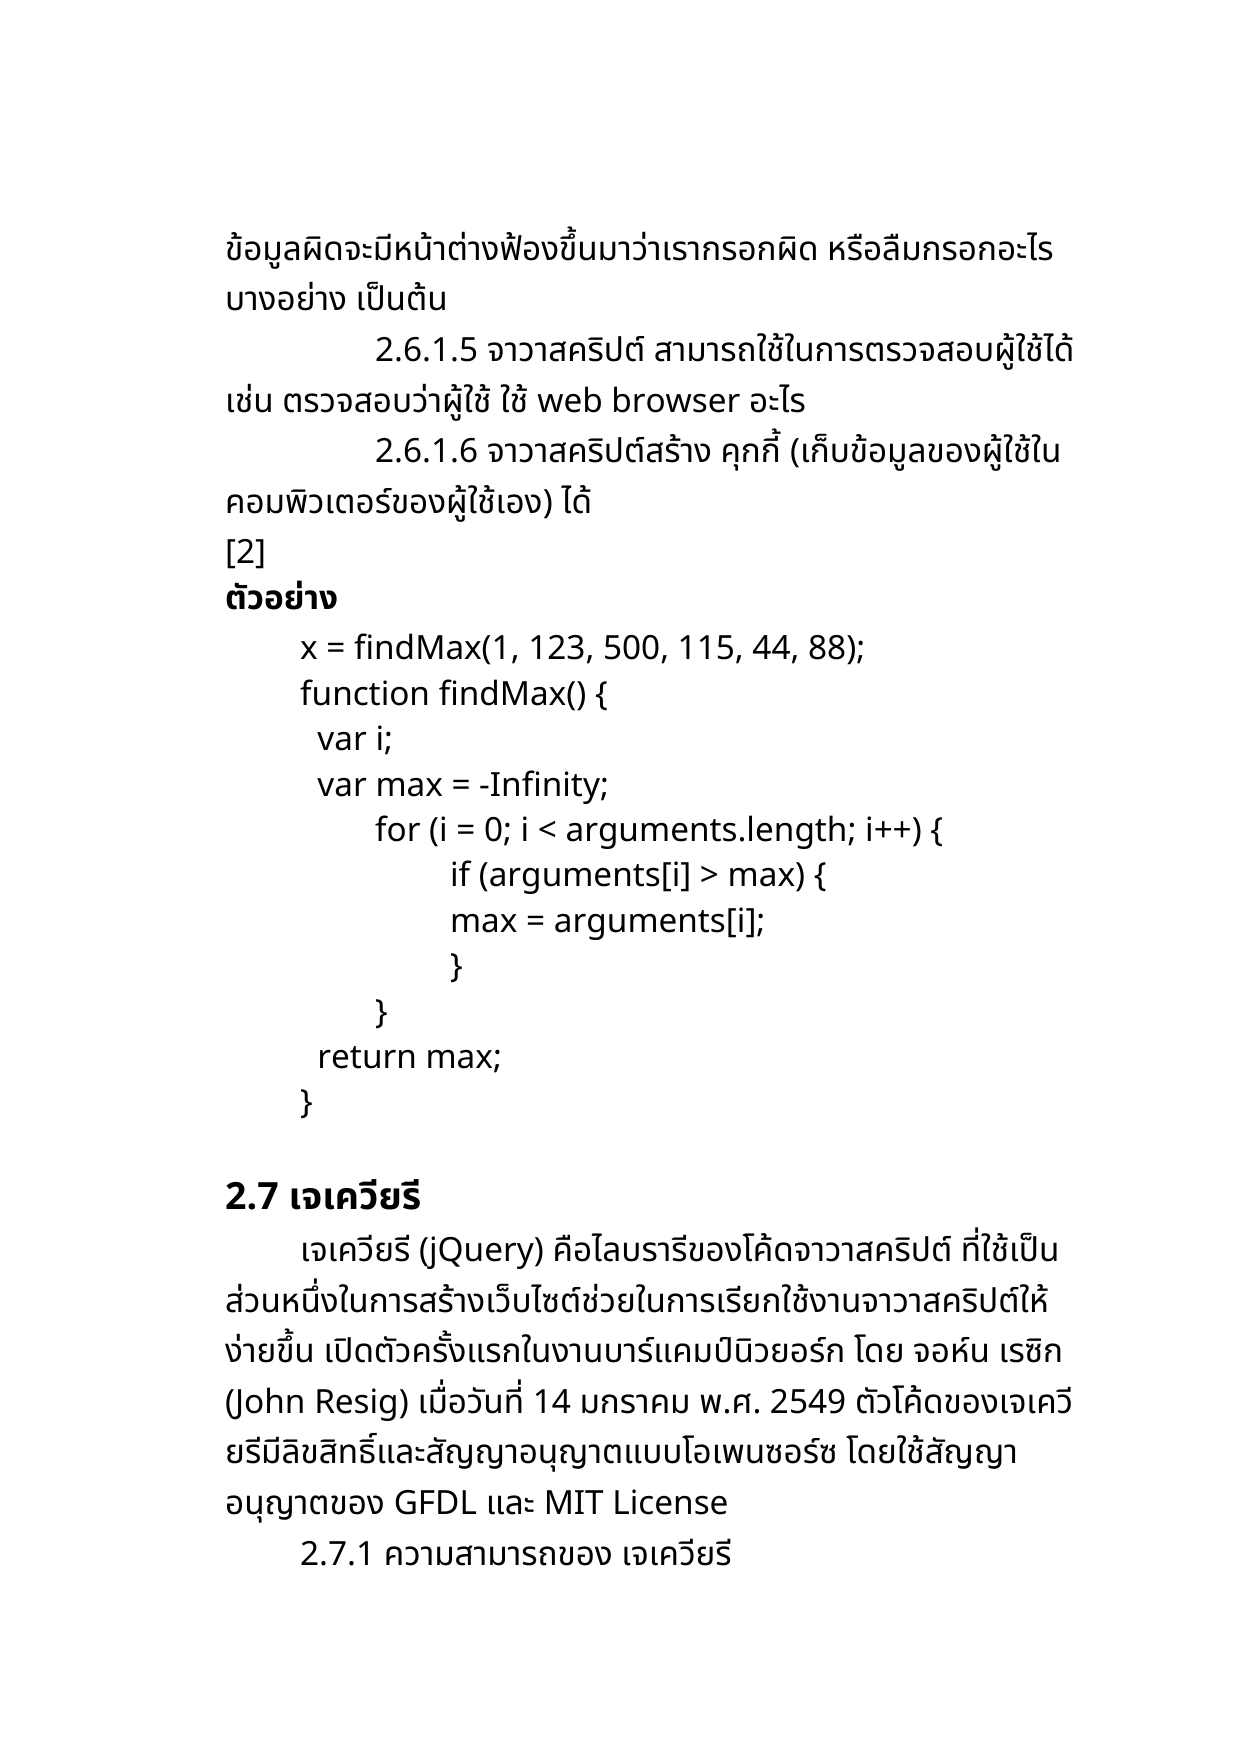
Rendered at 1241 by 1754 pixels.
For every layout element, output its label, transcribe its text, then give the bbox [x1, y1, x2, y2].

text [2] [225, 528, 1090, 574]
text return max; [300, 1033, 1090, 1078]
text 2.7.1 ความสามารถของ เจเควียรี [225, 1529, 1090, 1580]
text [225, 225, 1090, 326]
text 2.6.1.5 จาวาสคริปต์ สามารถใช้ในการตรวจสอบผู้ใช้ได้เช่น ตรวจสอบว่าผู้ใช้ ใช้ web browser อะไร [225, 326, 1090, 427]
text 2.6.1.6 จาวาสคริปต์สร้าง คุกกี้ (เก็บข้อมูลของผู้ใช้ในคอมพิวเตอร์ของผู้ใช้เอง) ได้ [225, 427, 1090, 528]
text เจเควียรี (jQuery) คือไลบรารีของโค้ดจาวาสคริปต์ ที่ใช้เป็นส่วนหนึ่งในการสร้างเว็บไซต์ช่วยในการเรียกใช้งานจาวาสคริปต์ให้ง่ายขึ้น เปิดตัวครั้งแรกในงานบาร์แคมป์นิวยอร์ก โดย จอห์น เรซิก (John Resig) เมื่อวันที่ 14 มกราคม พ.ศ. 2549 ตัวโค้ดของเจเควียรีมีลิขสิทธิ์และสัญญาอนุญาตแบบโอเพนซอร์ซ โดยใช้สัญญาอนุญาตของ GFDL และ MIT License [225, 1226, 1090, 1529]
text var max = -Infinity; [300, 760, 1090, 806]
text } [300, 1078, 1090, 1124]
text x = findMax(1, 123, 500, 115, 44, 88); [225, 624, 1090, 669]
text ตัวอย่าง [225, 574, 1090, 624]
text } [300, 942, 1090, 987]
text var i; [300, 715, 1090, 760]
text if (arguments[i] > max) { [300, 851, 1090, 897]
text for (i = 0; i < arguments.length; i++) { [300, 806, 1090, 851]
text max = arguments[i]; [300, 897, 1090, 942]
text 2.7 เจเควียรี [225, 1169, 1090, 1226]
text function findMax() { [300, 669, 1090, 715]
text } [300, 987, 1090, 1033]
